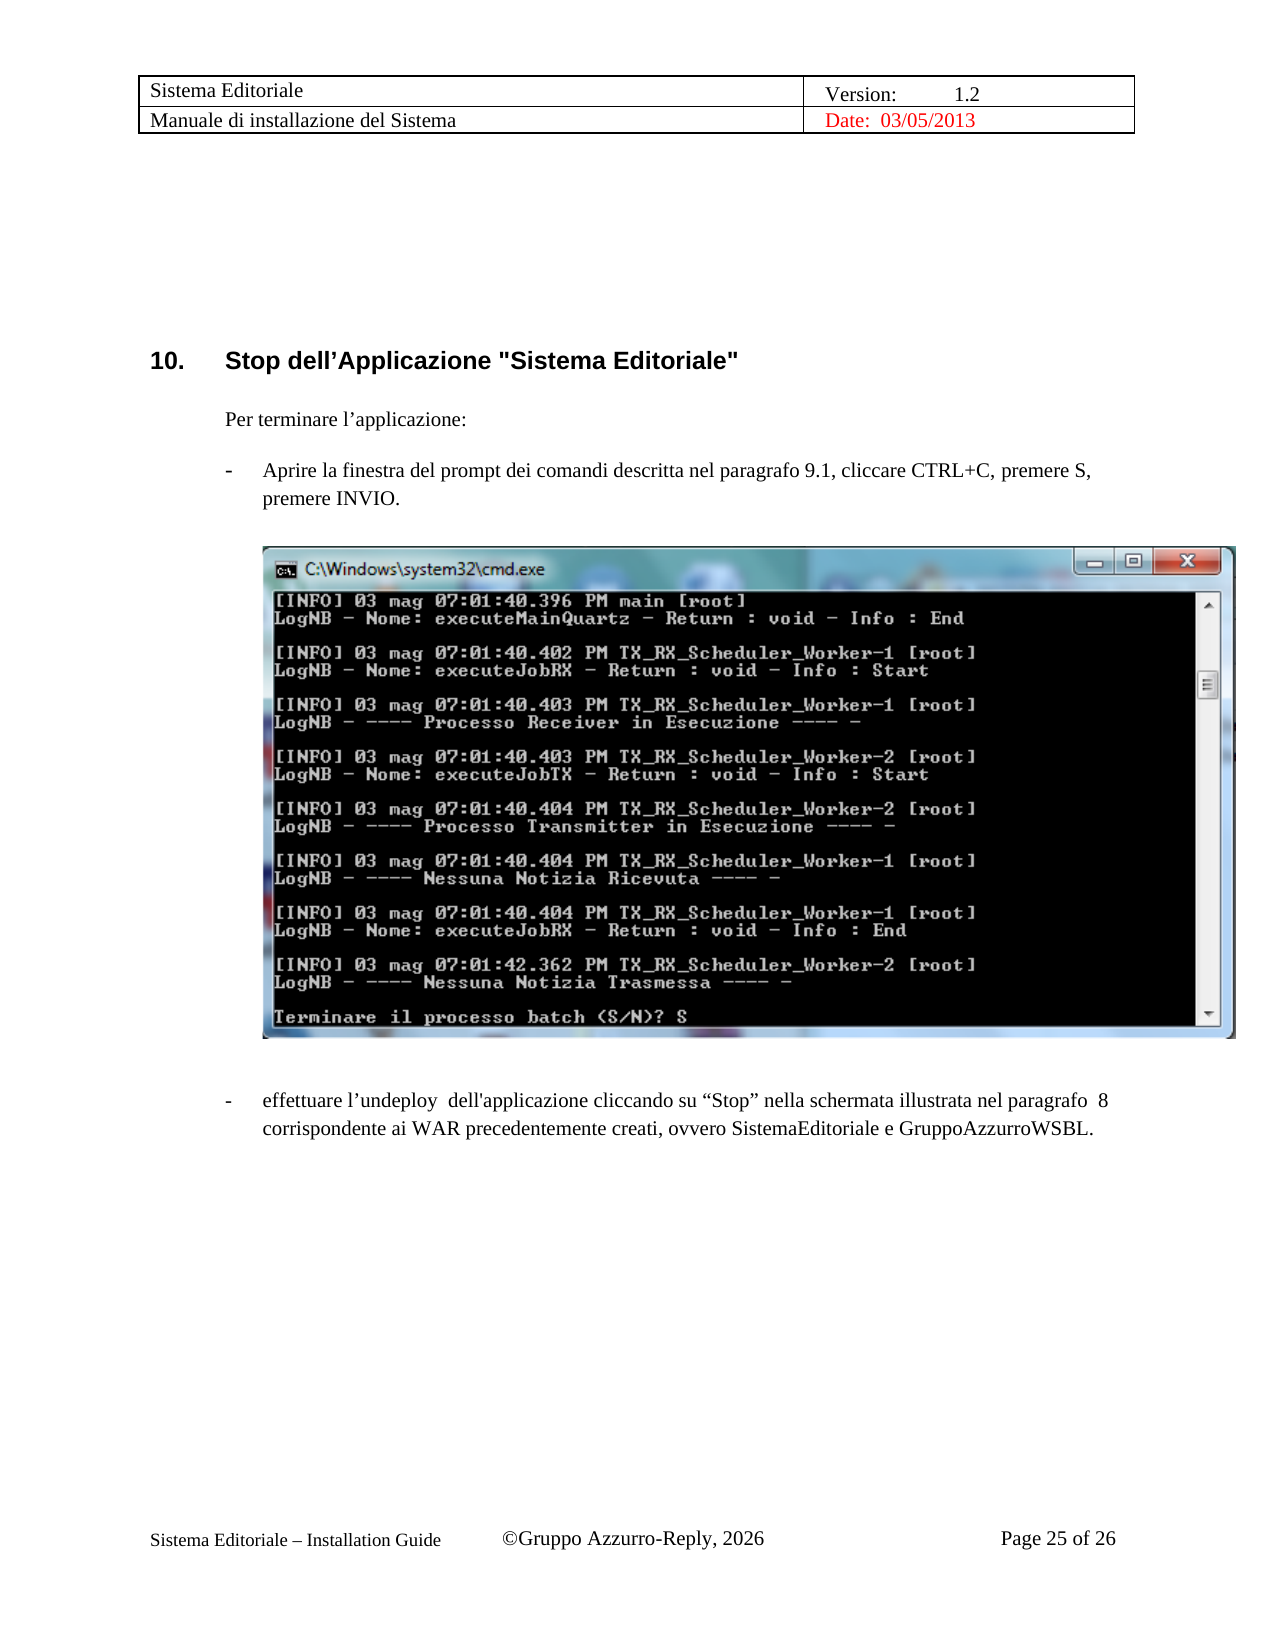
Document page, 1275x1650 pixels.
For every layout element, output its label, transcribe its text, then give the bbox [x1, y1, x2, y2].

list Aprire la finestra del prompt dei comandi descritta nel paragrafo 9.1, cliccare CTRL+C, premere S, premere INVIO. [225, 456, 1125, 510]
picture [262, 546, 1236, 1039]
list effettuare l’undeploy dell'applicazione cliccando su “Stop” nella schermata illustrata nel paragrafo 8 corrispondente ai WAR precedentemente creati, ovvero SistemaEditoriale e GruppoAzzurroWSBL. [225, 1088, 1125, 1140]
subtitle Stop dell’Applicazione "Sistema Editoriale" [150, 346, 1125, 375]
text Per terminare l’applicazione: [225, 406, 1125, 431]
